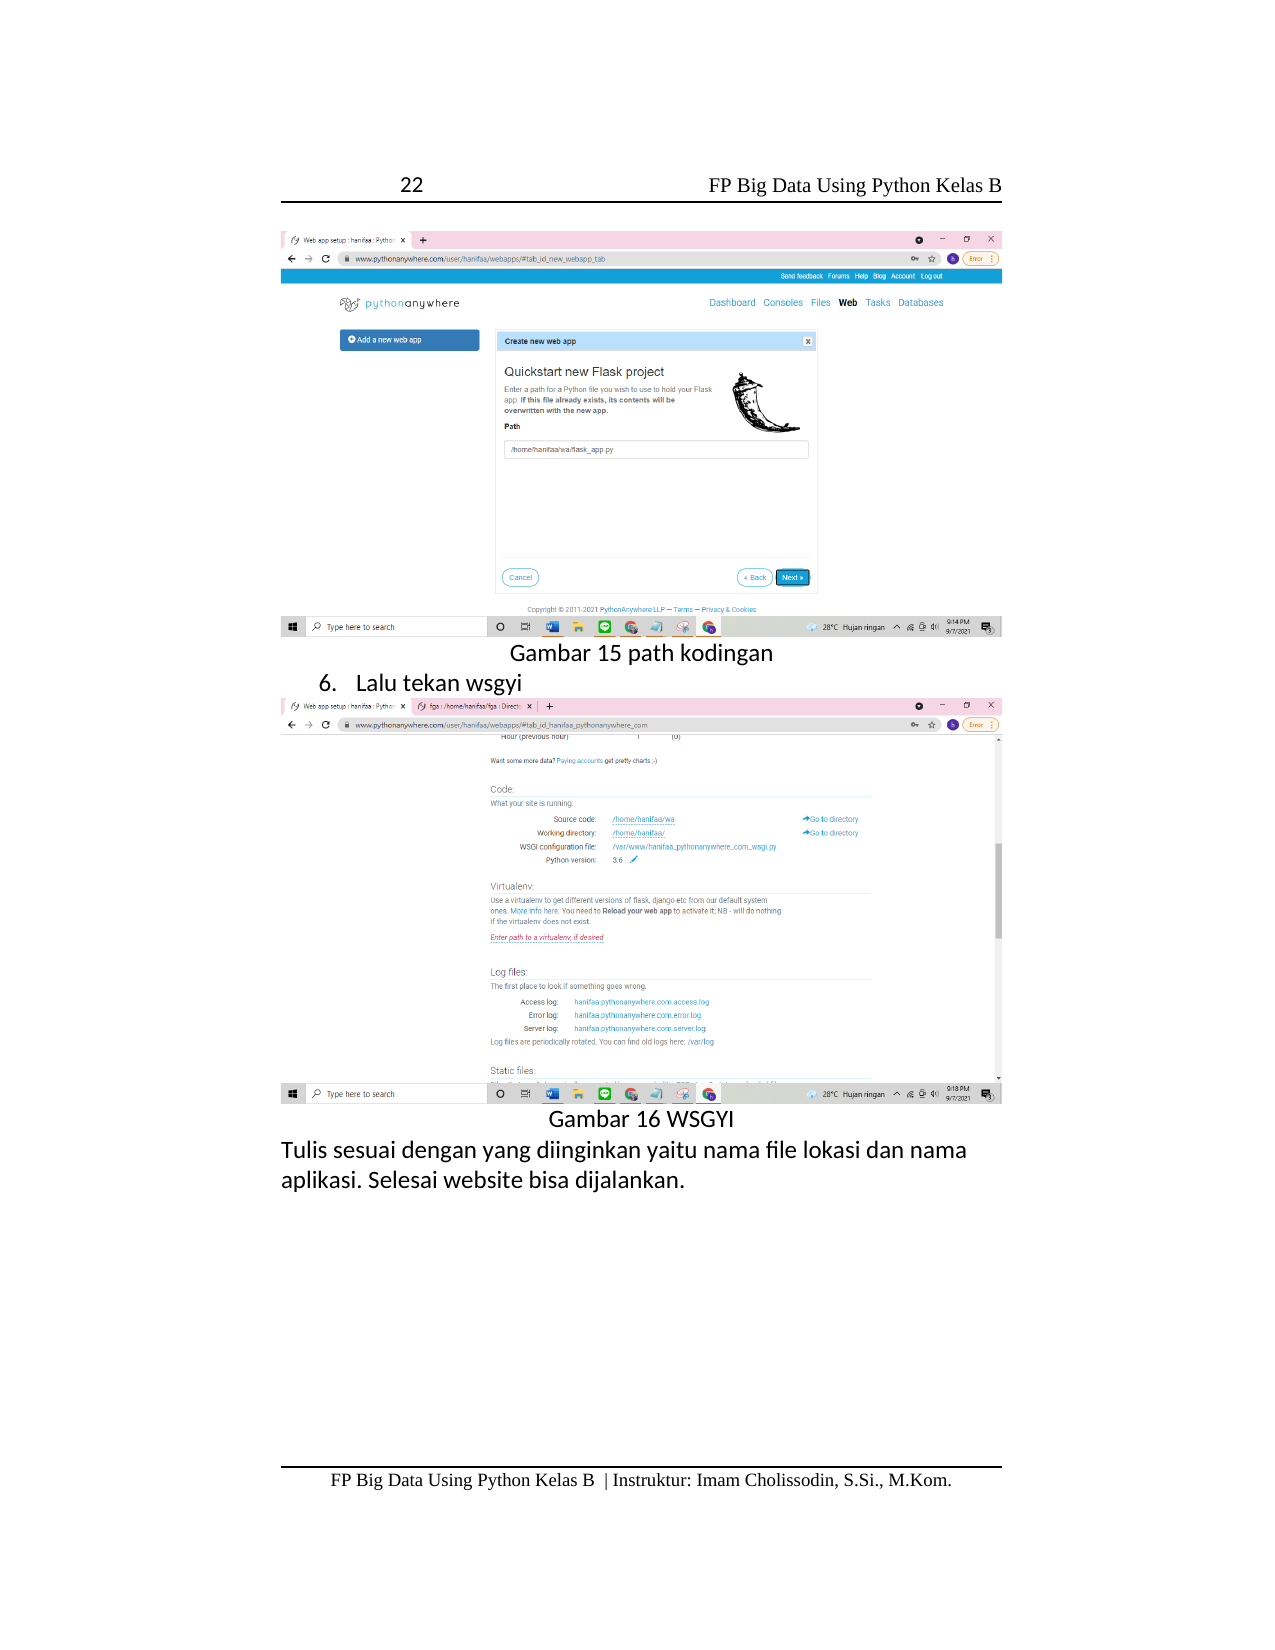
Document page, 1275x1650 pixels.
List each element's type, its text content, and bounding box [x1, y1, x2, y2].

picture [280, 231, 1003, 637]
text Gambar 15 path kodingan [281, 637, 1002, 667]
text Gambar 16 WSGYI [281, 1104, 1002, 1134]
picture [280, 698, 1003, 1104]
text Tulis sesuai dengan yang diinginkan yaitu nama file lokasi dan nama aplikasi. Selesai website bisa dijalankan. [281, 1134, 1002, 1195]
list Lalu tekan wsgyi [318, 667, 1002, 698]
